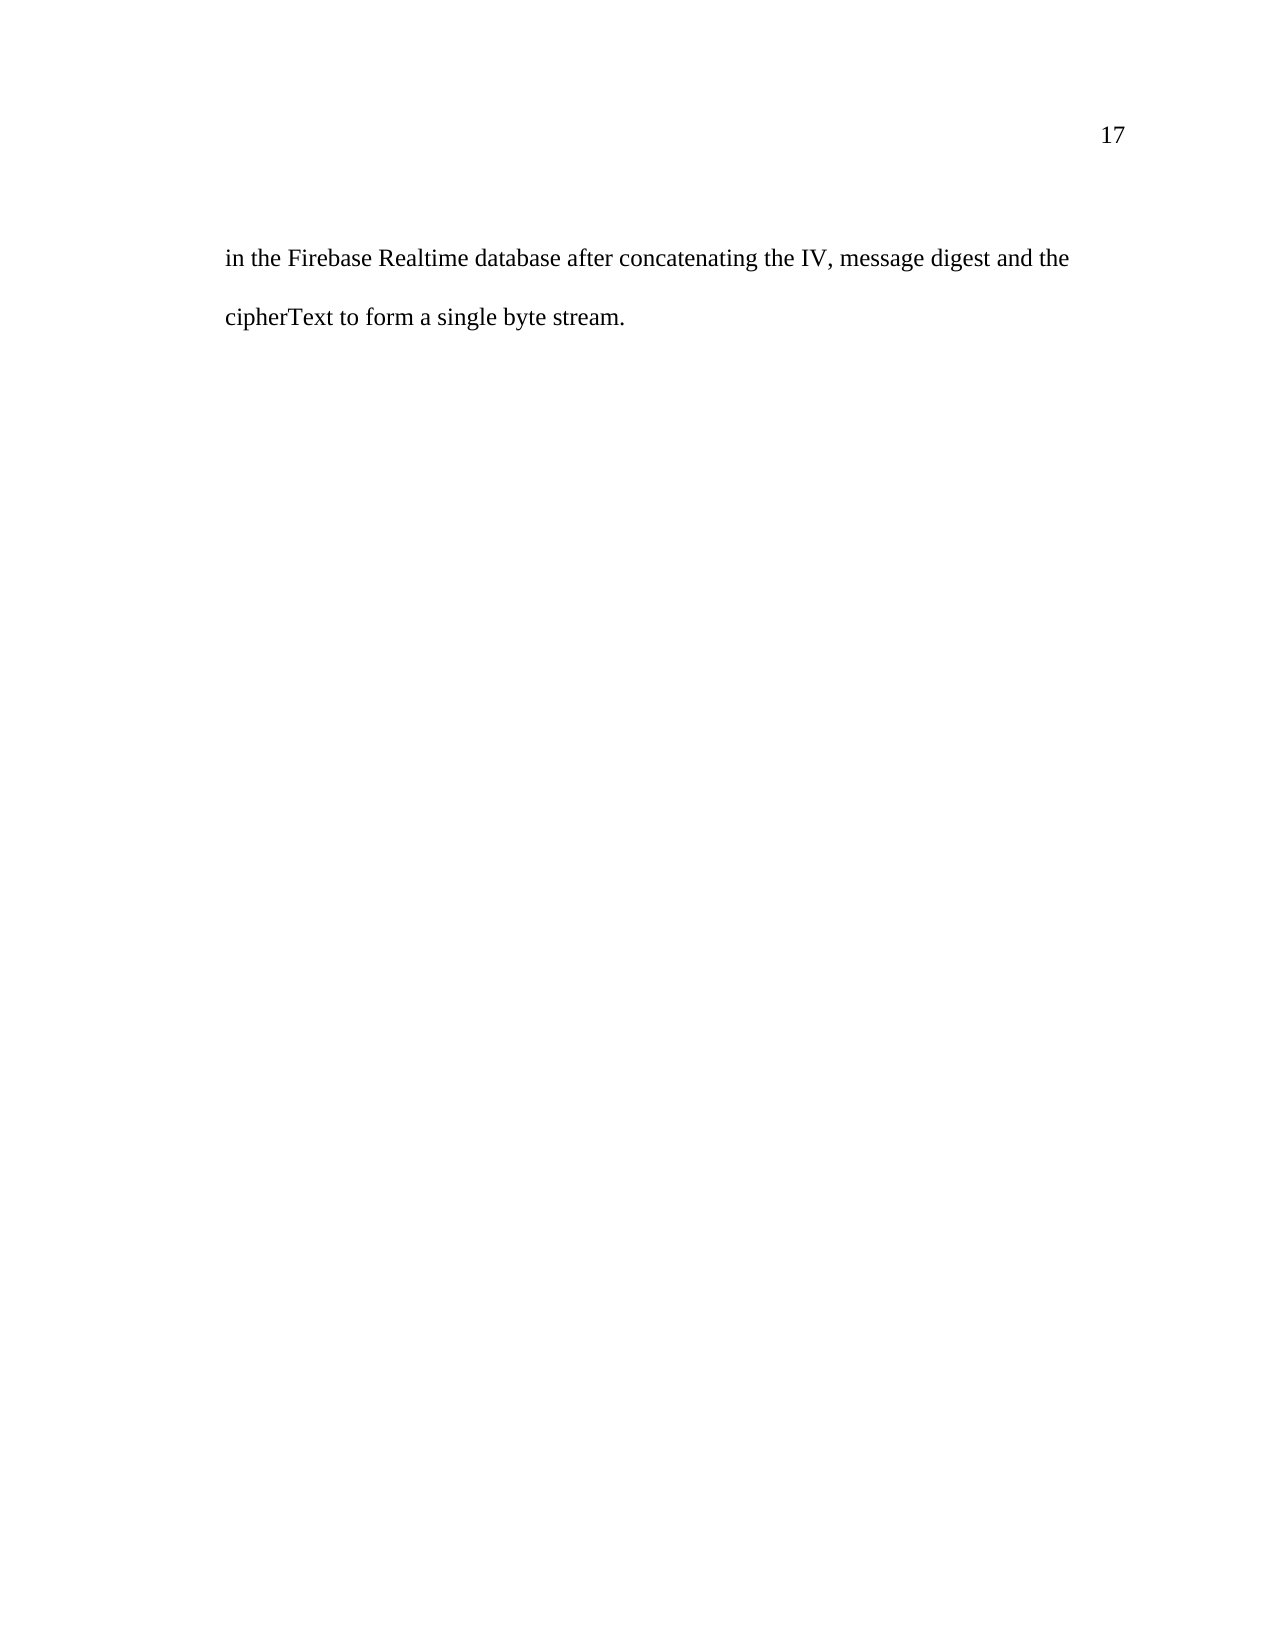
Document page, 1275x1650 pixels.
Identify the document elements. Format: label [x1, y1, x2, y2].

text [225, 220, 1125, 337]
